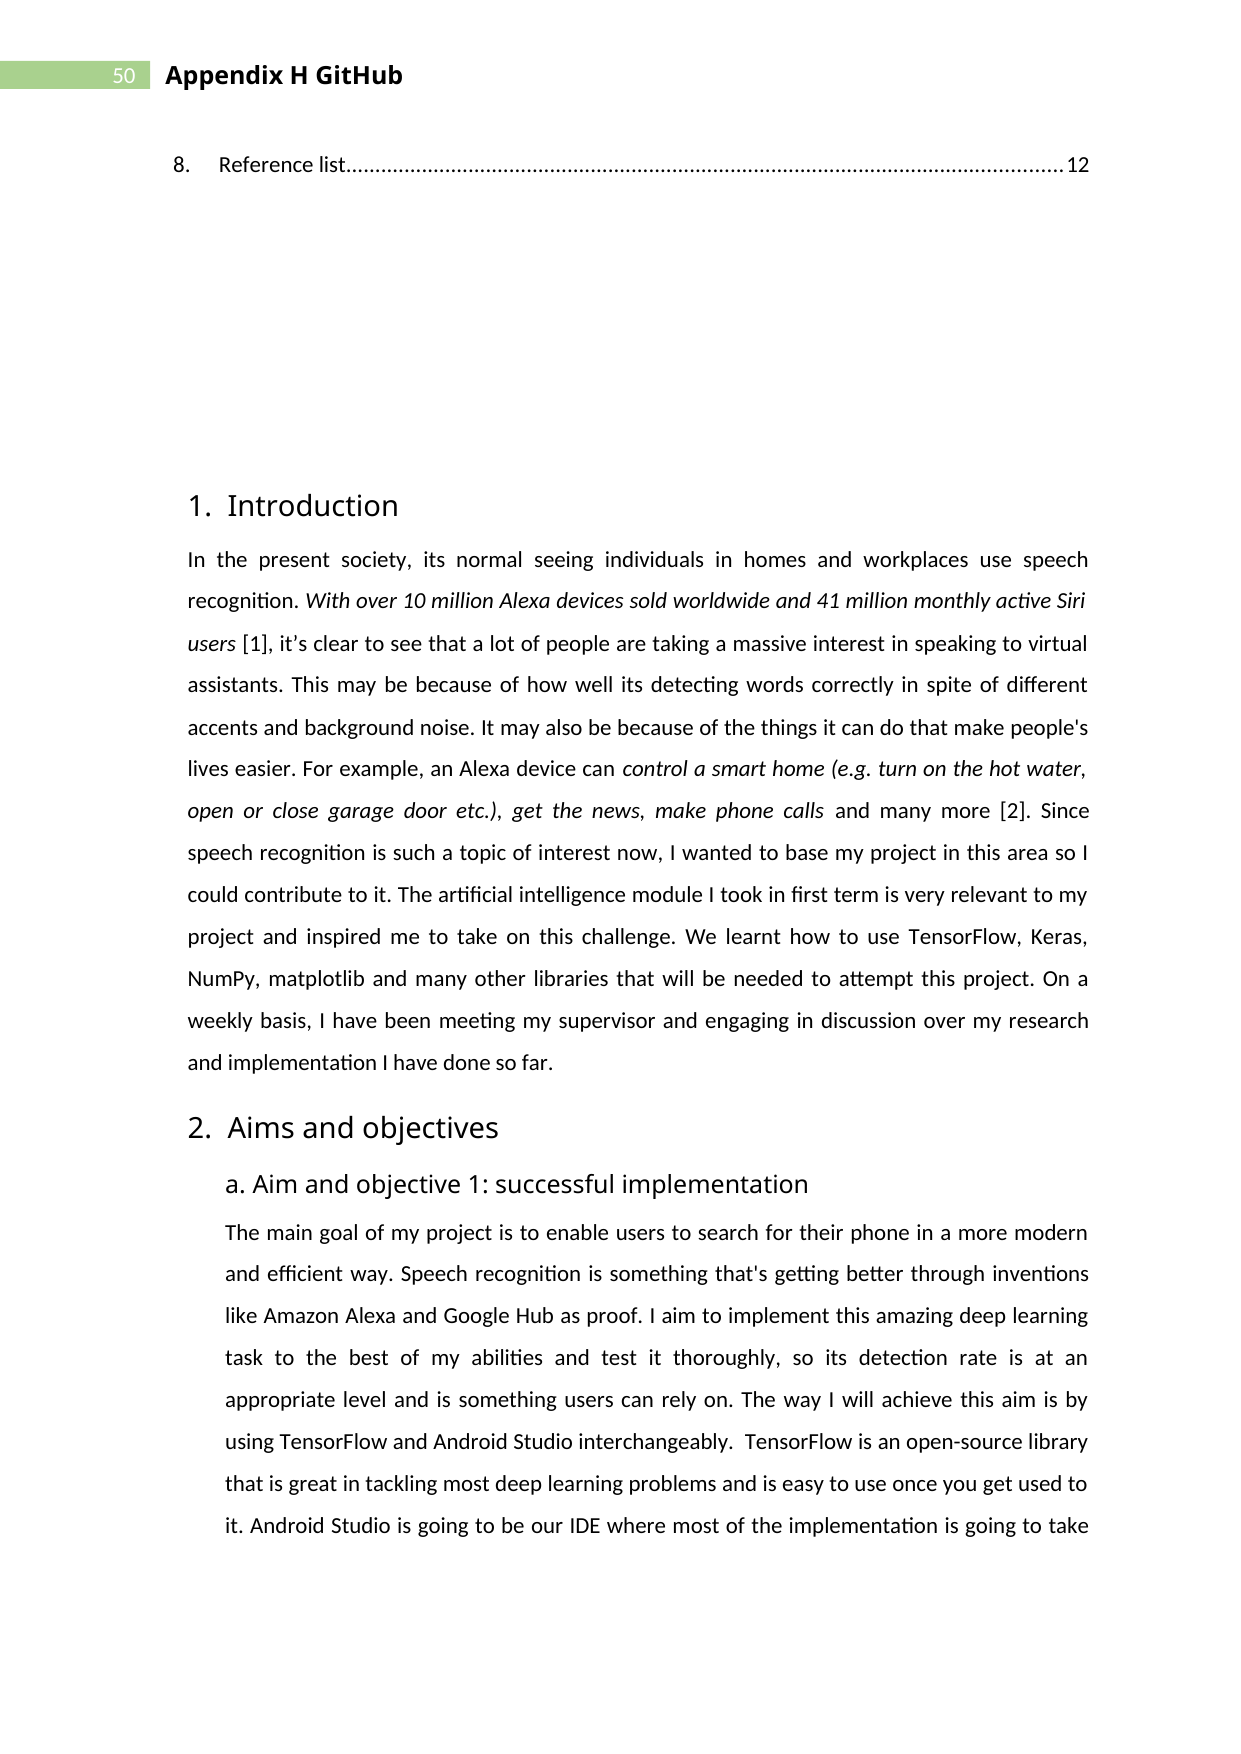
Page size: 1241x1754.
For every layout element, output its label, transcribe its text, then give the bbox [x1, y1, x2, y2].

text Aim and objective 1: successful implementation [225, 1167, 1090, 1201]
text Introduction [187, 485, 1090, 525]
text In the present society, its normal seeing individuals in homes and workplaces use speech recognition. With over 10 million Alexa devices sold worldwide and 41 million monthly active Siri users [1], it’s clear to see that a lot of people are taking a massive interest in speaking to virtual assistants. This may be because of how well its detecting words correctly in spite of different accents and background noise. It may also be because of the things it can do that make people's lives easier. For example, an Alexa device can control a smart home (e.g. turn on the hot water, open or close garage door etc.), get the news, make phone calls and many more [2]. Since speech recognition is such a topic of interest now, I wanted to base my project in this area so I could contribute to it. The artificial intelligence module I took in first term is very relevant to my project and inspired me to take on this challenge. We learnt how to use TensorFlow, Keras, NumPy, matplotlib and many other libraries that will be needed to attempt this project. On a weekly basis, I have been meeting my supervisor and engaging in discussion over my research and implementation I have done so far. [187, 545, 1090, 1076]
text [225, 1218, 1090, 1539]
text 8. Reference list 12 [173, 150, 1090, 178]
text Aims and objectives [187, 1107, 1090, 1147]
